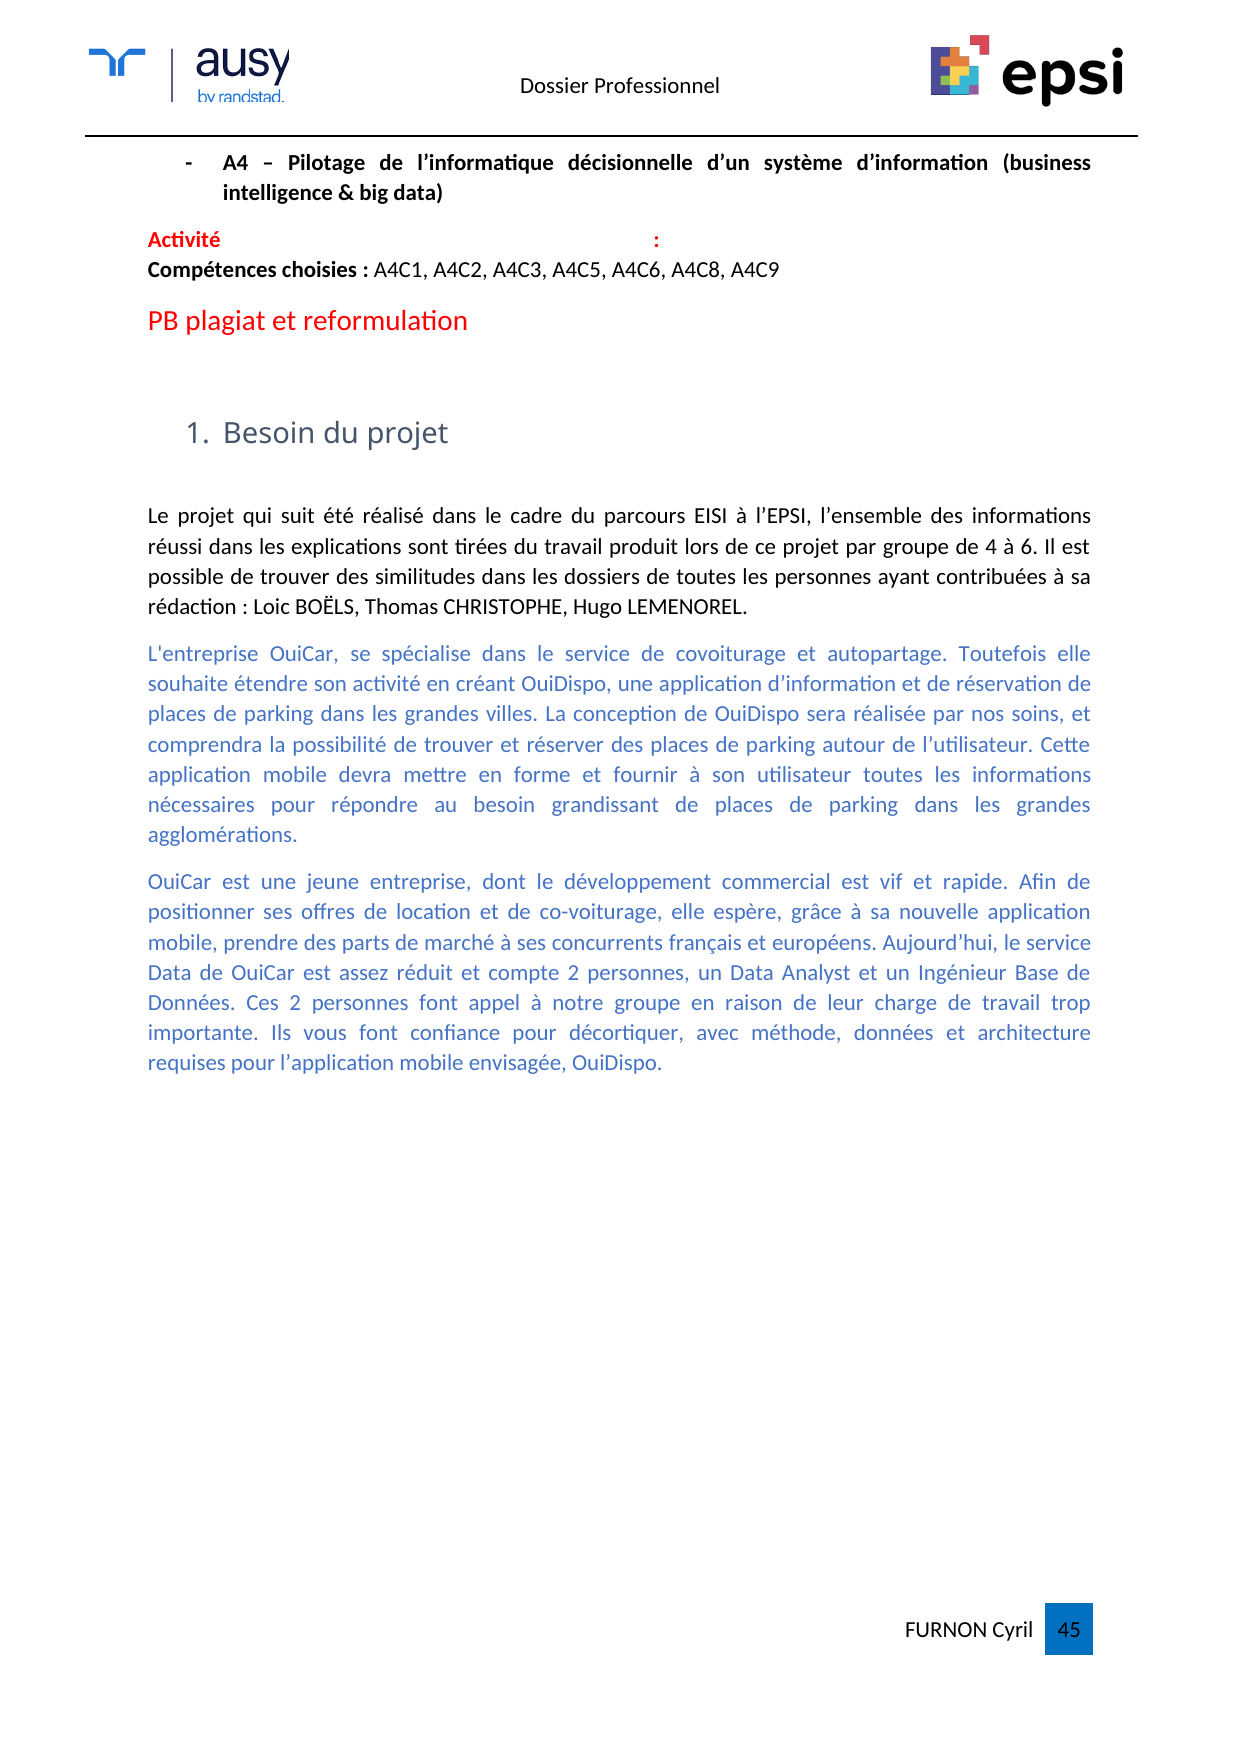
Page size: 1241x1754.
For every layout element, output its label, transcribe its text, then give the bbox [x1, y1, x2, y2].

text OuiCar est une jeune entreprise, dont le développement commercial est vif et rapide. Afin de positionner ses offres de location et de co-voiturage, elle espère, grâce à sa nouvelle application mobile, prendre des parts de marché à ses concurrents français et européens. Aujourd’hui, le service Data de OuiCar est assez réduit et compte 2 personnes, un Data Analyst et un Ingénieur Base de Données. Ces 2 personnes font appel à notre groupe en raison de leur charge de travail trop importante. Ils vous font confiance pour décortiquer, avec méthode, données et architecture requises pour l’application mobile envisagée, OuiDispo. [148, 867, 1093, 1077]
list A4 – Pilotage de l’informatique décisionnelle d’un système d’information (business intelligence & big data) [185, 148, 1093, 206]
picture [88, 48, 289, 102]
subtitle Besoin du projet [185, 412, 1093, 452]
text Activité : Compétences choisies : A4C1, A4C2, A4C3, A4C5, A4C6, A4C8, A4C9 [148, 225, 1093, 283]
text Le projet qui suit été réalisé dans le cadre du parcours EISI à l’EPSI, l’ensemble des informations réussi dans les explications sont tirées du travail produit lors de ce projet par groupe de 4 à 6. Il est possible de trouver des similitudes dans les dossiers de toutes les personnes ayant contribuées à sa rédaction : Loic BOËLS, Thomas CHRISTOPHE, Hugo LEMENOREL. [148, 502, 1093, 620]
text PB plagiat et reformulation [148, 302, 1093, 337]
text L'entreprise OuiCar, se spécialise dans le service de covoiturage et autopartage. Toutefois elle souhaite étendre son activité en créant OuiDispo, une application d’information et de réservation de places de parking dans les grandes villes. La conception de OuiDispo sera réalisée par nos soins, et comprendra la possibilité de trouver et réserver des places de parking autour de l’utilisateur. Cette application mobile devra mettre en forme et fournir à son utilisateur toutes les informations nécessaires pour répondre au besoin grandissant de places de parking dans les grandes agglomérations. [148, 639, 1093, 848]
